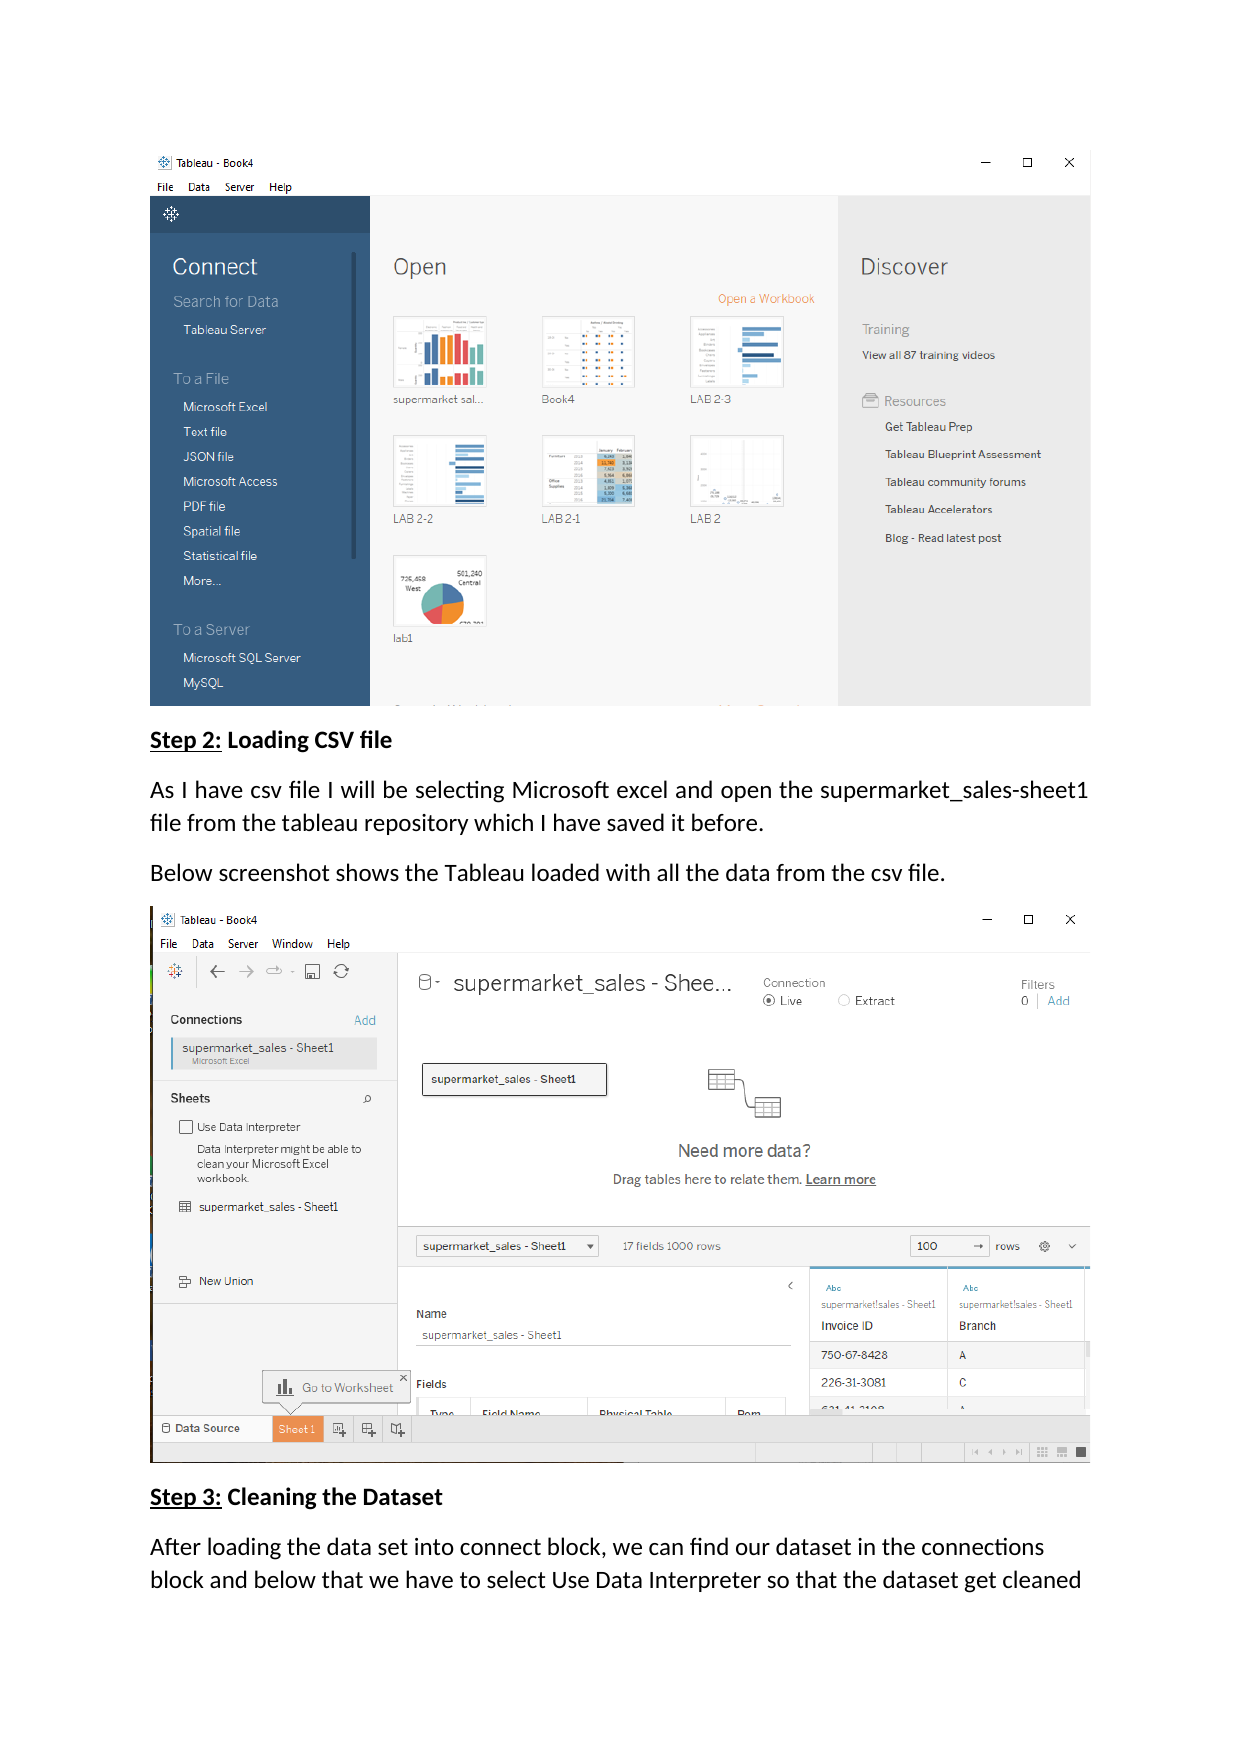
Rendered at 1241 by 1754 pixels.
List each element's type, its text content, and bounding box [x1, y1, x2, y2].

picture [150, 906, 1091, 1463]
text Step 2: Loading CSV file [150, 725, 1090, 755]
text As I have csv file I will be selecting Microsoft excel and open the supermarket_sales-sheet1 file from the tableau repository which I have saved it before. [150, 774, 1090, 838]
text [150, 1531, 1090, 1594]
text Below screenshot shows the Tableau loaded with all the data from the csv file. [150, 857, 1090, 887]
text Step 3: Cleaning the Dataset [150, 1481, 1090, 1512]
picture [150, 150, 1091, 706]
